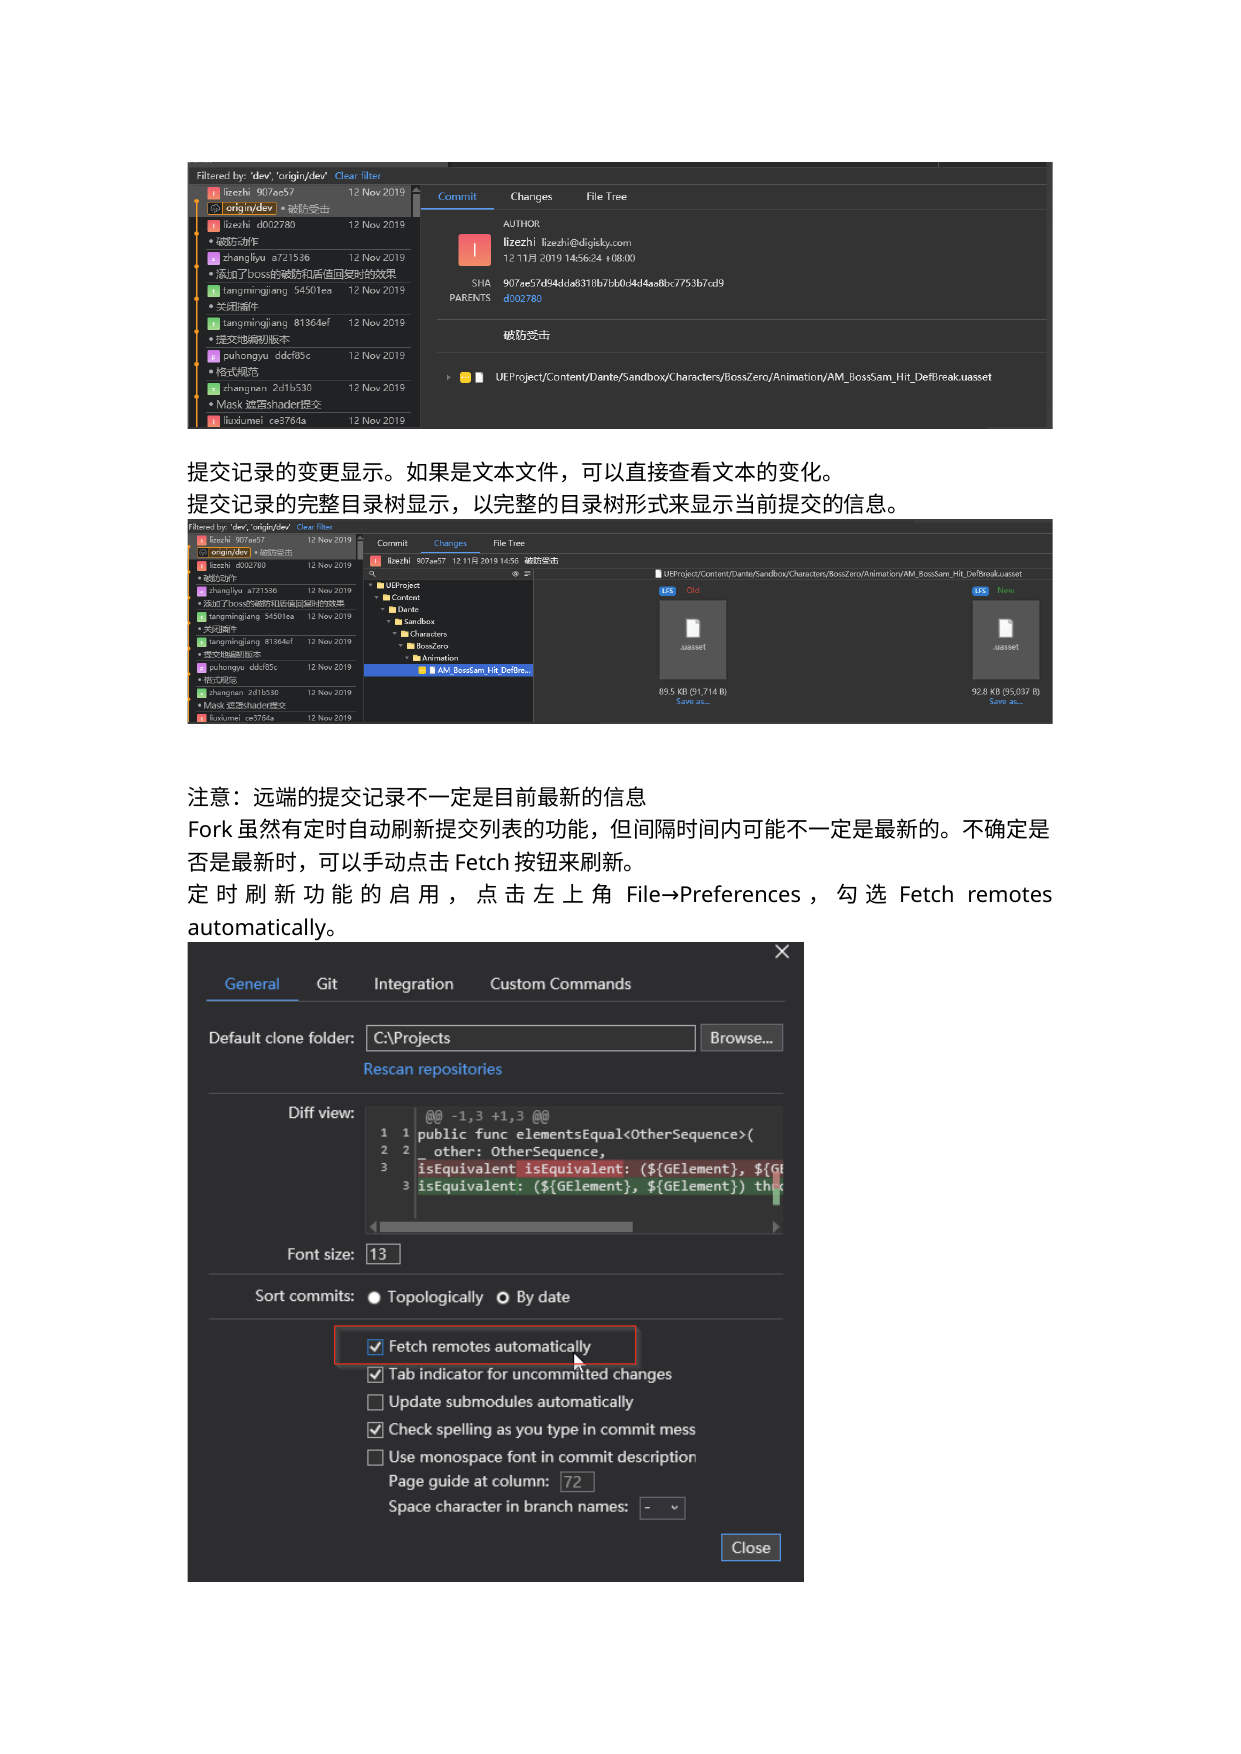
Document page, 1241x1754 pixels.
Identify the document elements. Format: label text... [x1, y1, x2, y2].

text 注意：远端的提交记录不一定是目前最新的信息 [187, 779, 1053, 812]
text 定时刷新功能的启用，点击左上角File→Preferences，勾选Fetch remotes automatically。 [187, 877, 1053, 942]
text Fork虽然有定时自动刷新提交列表的功能，但间隔时间内可能不一定是最新的。不确定是否是最新时，可以手动点击Fetch按钮来刷新。 [187, 812, 1053, 877]
picture [187, 519, 1053, 724]
text 提交记录的完整目录树显示，以完整的目录树形式来显示当前提交的信息。 [187, 487, 1053, 519]
picture [187, 162, 1053, 429]
picture [187, 942, 804, 1582]
text 提交记录的变更显示。如果是文本文件，可以直接查看文本的变化。 [187, 454, 1053, 487]
